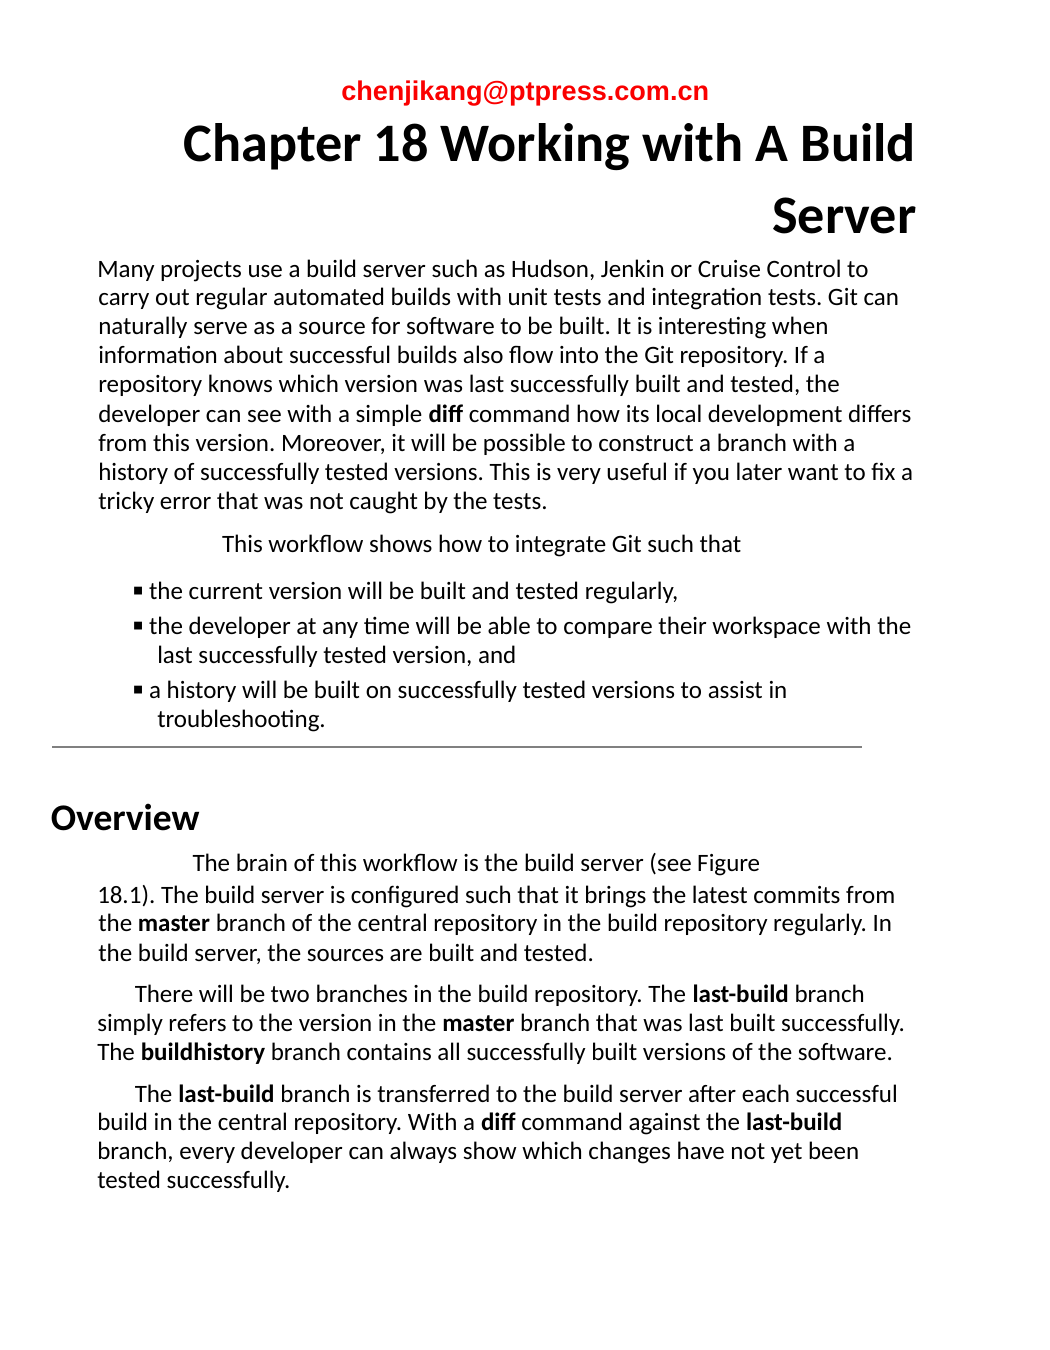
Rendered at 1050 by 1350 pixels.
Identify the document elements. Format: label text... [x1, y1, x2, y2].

text This workflow shows how to integrate Git such that [65, 528, 898, 558]
text The brain of this workflow is the build server (see Figure [65, 847, 887, 878]
text The last-build branch is transferred to the build server after each successful build in the central repository. With a diff command against the last-build branch, every developer can always show which changes have not yet been tested successfully. [97, 1079, 914, 1195]
text There will be two branches in the build repository. The last-build branch simply refers to the version in the master branch that was last built successfully. The buildhistory branch contains all successfully built versions of the software. [97, 979, 914, 1067]
text Chapter 18 Working with A Build Server [52, 108, 916, 247]
text ▪ the developer at any time will be able to compare their workspace with the last successfully tested version, and [133, 609, 914, 670]
subtitle Overview [51, 794, 873, 840]
text 18.1). The build server is configured such that it brings the latest commits from the master branch of the central repository in the build repository regularly. In the build server, the sources are built and tested. [97, 880, 914, 967]
text Many projects use a build server such as Hudson, Jenkin or Cruise Control to carry out regular automated builds with unit tests and integration tests. Git can naturally serve as a source for software to be built. It is interesting when information about successful builds also flow into the Git repository. If a repository knows which version was last successfully built and tested, the developer can see with a simple diff command how its local development differs from this version. Moreover, it will be possible to construct a branch with a history of successfully tested versions. This is very useful if you later want to fix a tricky error that was not caught by the tests. [97, 254, 914, 515]
text ▪ a history will be built on successfully tested versions to assist in troubleshooting. [133, 673, 914, 734]
text ▪ the current version will be built and tested regularly, [133, 575, 914, 606]
